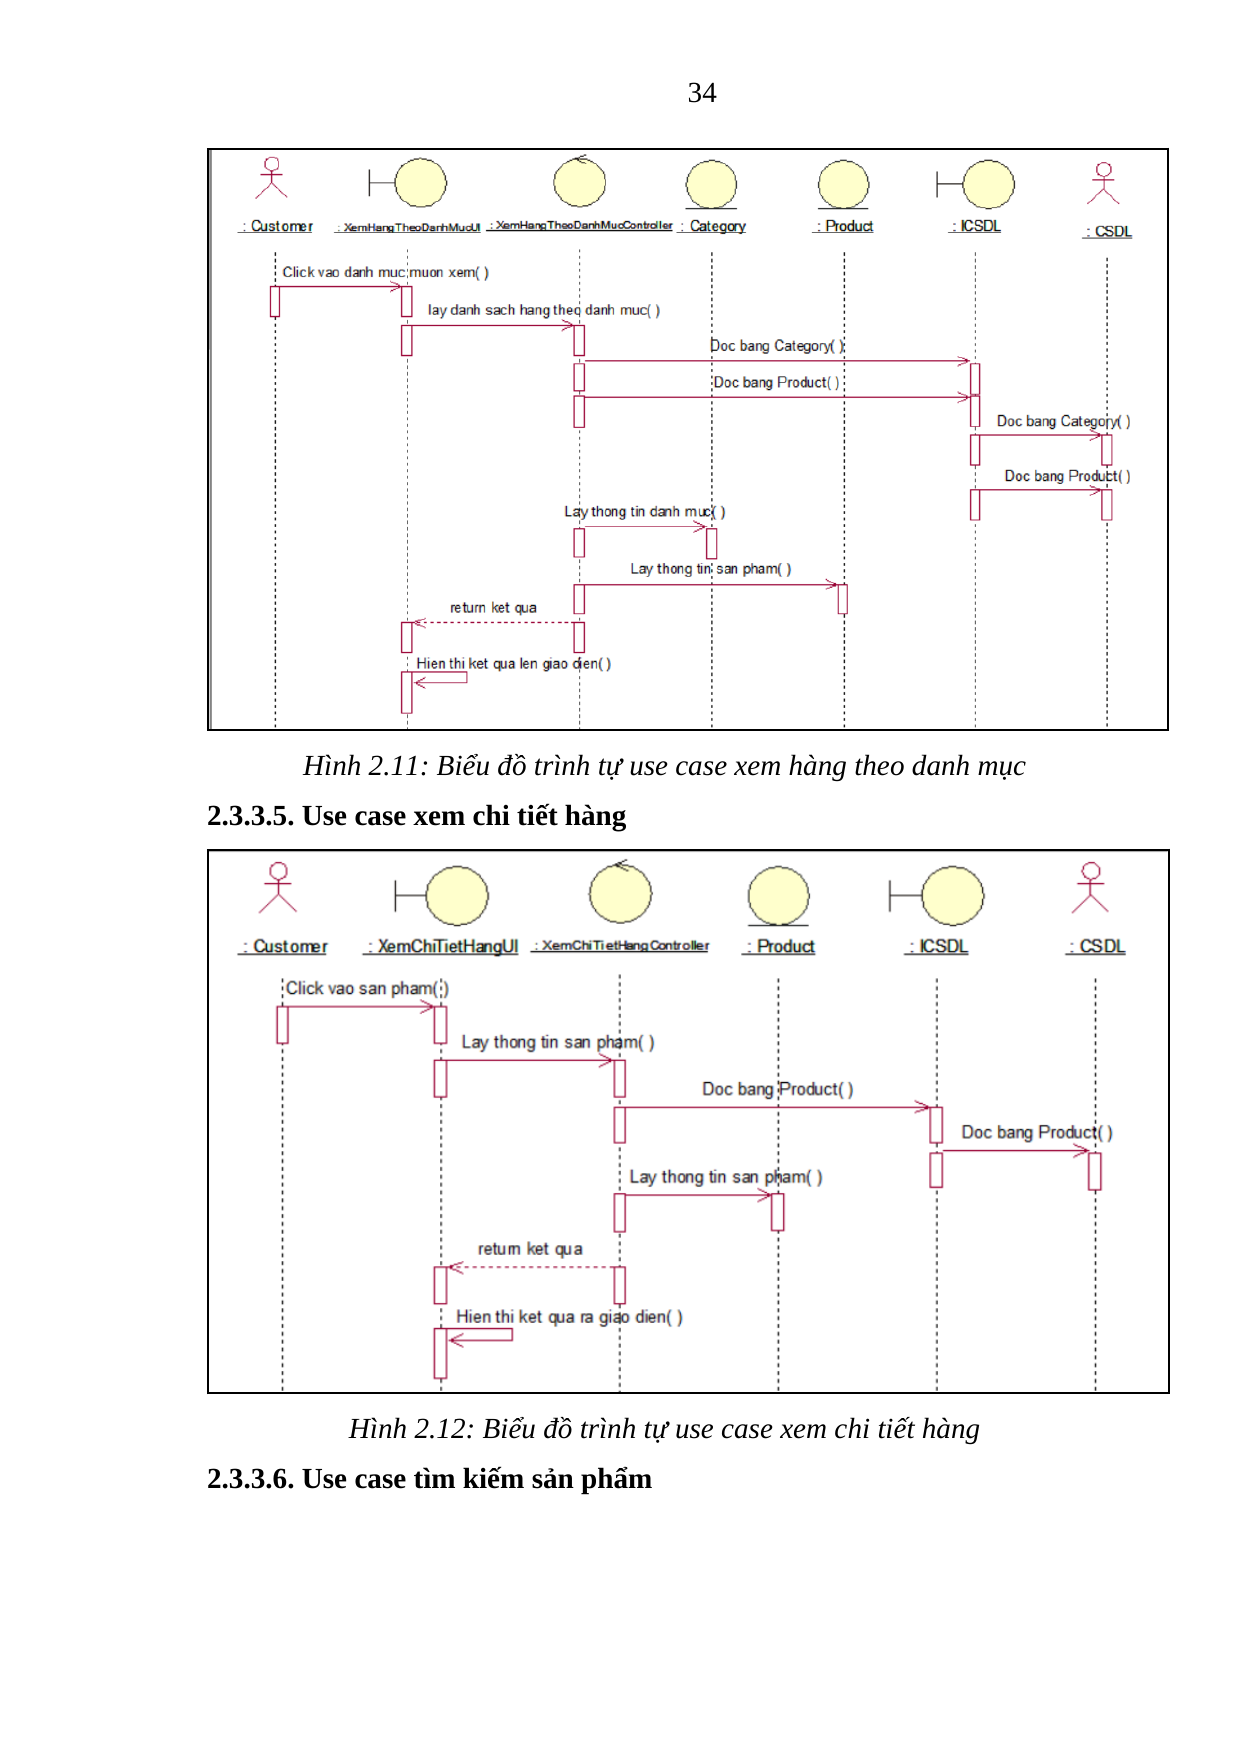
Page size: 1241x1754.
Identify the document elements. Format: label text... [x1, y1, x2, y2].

text Hình 2.12: Biểu đồ trình tự use case xem chi tiết hàng [207, 1411, 1122, 1444]
text 2.3.3.6. Use case tìm kiếm sản phẩm [207, 1461, 1122, 1495]
text Hình 2.11: Biểu đồ trình tự use case xem hàng theo danh mục [207, 748, 1122, 781]
text 2.3.3.5. Use case xem chi tiết hàng [207, 798, 1122, 832]
picture [209, 150, 1167, 729]
picture [209, 851, 1168, 1392]
